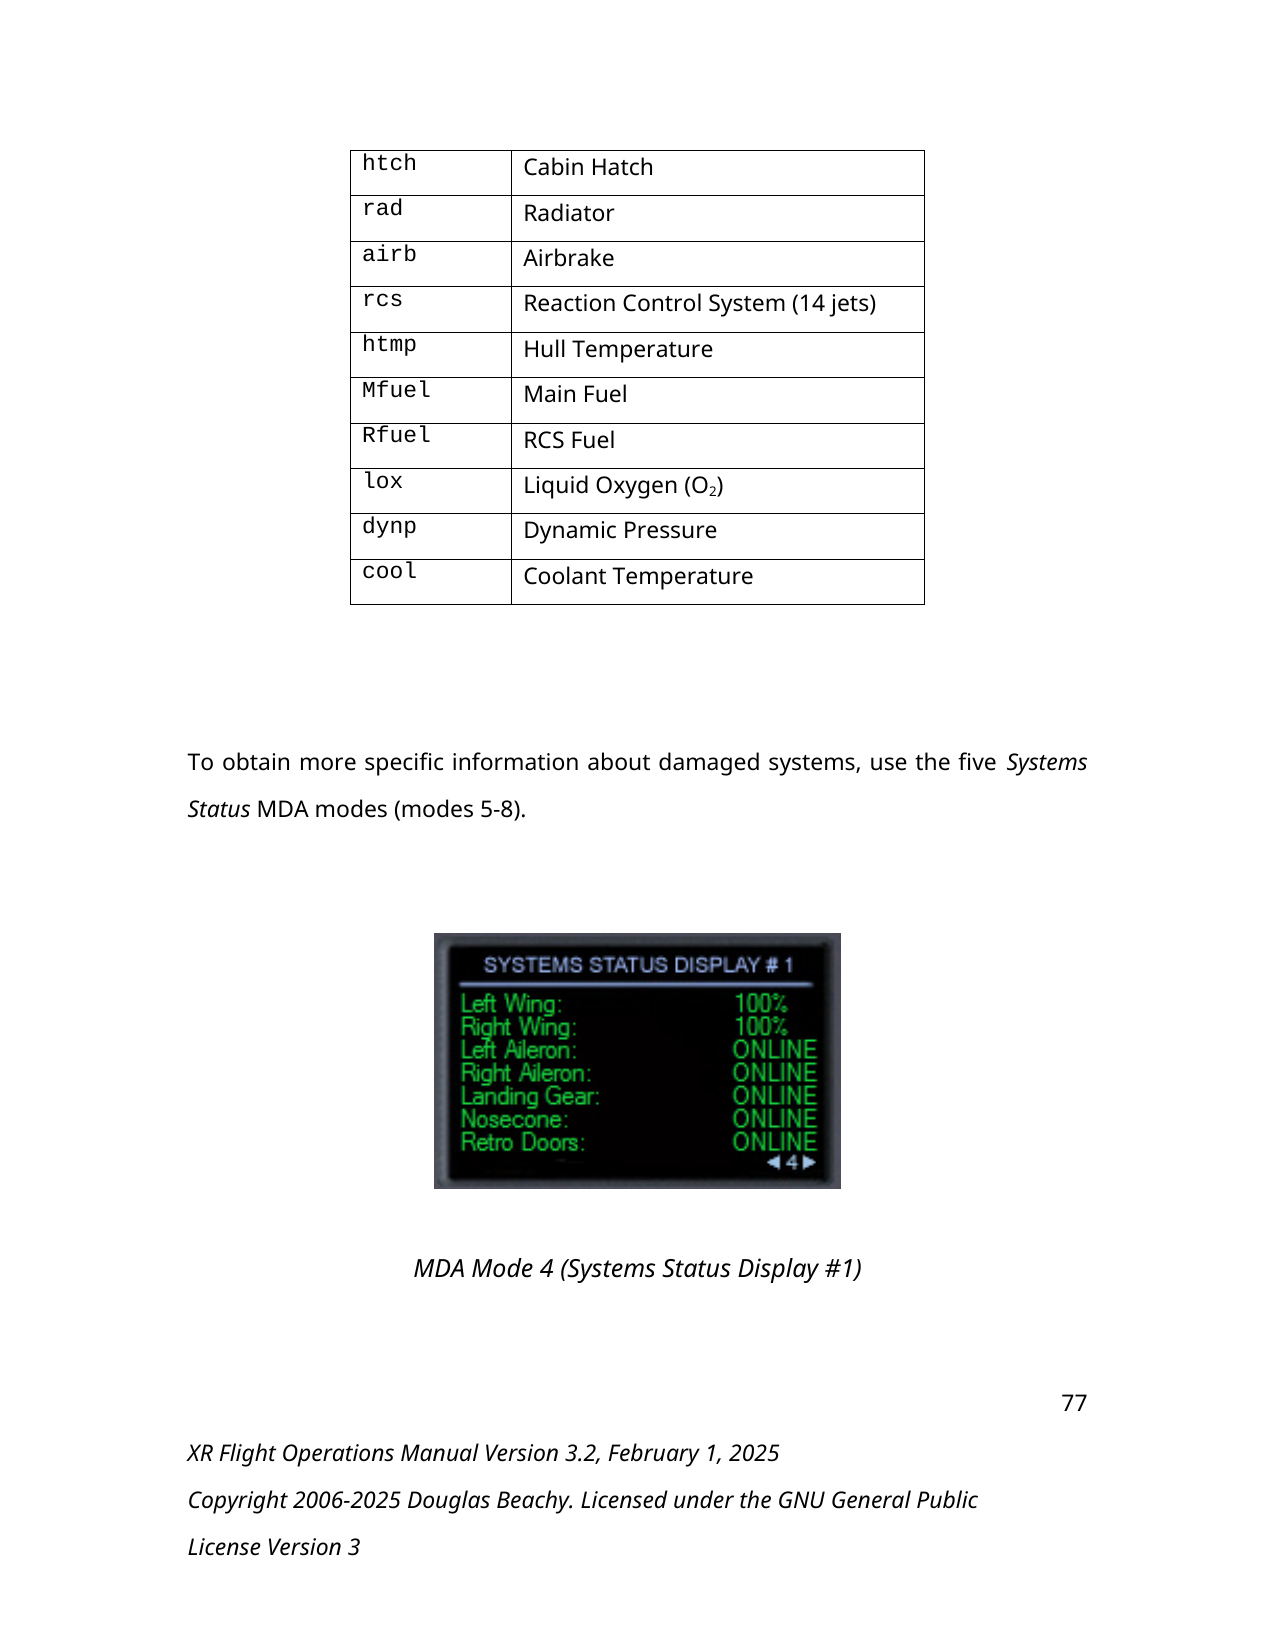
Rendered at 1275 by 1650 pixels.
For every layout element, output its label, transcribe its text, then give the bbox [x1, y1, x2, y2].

table_cell rad [351, 196, 511, 241]
table_cell Dynamic Pressure [512, 514, 924, 559]
table_cell Temperature [512, 333, 924, 377]
table_cell lox [351, 469, 511, 513]
table_cell Radiator [512, 196, 924, 241]
table_cell htch [351, 151, 511, 195]
table_cell Reaction Control System (14 jets) [512, 287, 924, 332]
table_cell cool [351, 560, 511, 604]
table_cell rcs [351, 287, 511, 332]
table_cell Rfuel [351, 424, 511, 468]
table_cell Coolant Temperature [512, 560, 924, 604]
text To obtain more specific information about damaged systems, use the five Systems Status MDA modes (modes 5-8). [187, 746, 1087, 824]
table_cell Cabin Hatch [512, 151, 924, 195]
table_cell dynp [351, 514, 511, 559]
table_cell Airbrake [512, 242, 924, 286]
table_cell airb [351, 242, 511, 286]
table_cell Mfuel [351, 378, 511, 422]
table_cell RCS Fuel [512, 424, 924, 468]
table_cell htmp [351, 333, 511, 377]
table_cell Main Fuel [512, 378, 924, 422]
table_cell Liquid Oxygen (O2) [512, 469, 924, 513]
text MDA Mode 4 (Systems Status Display #1) [187, 1251, 1087, 1285]
picture [434, 933, 841, 1189]
